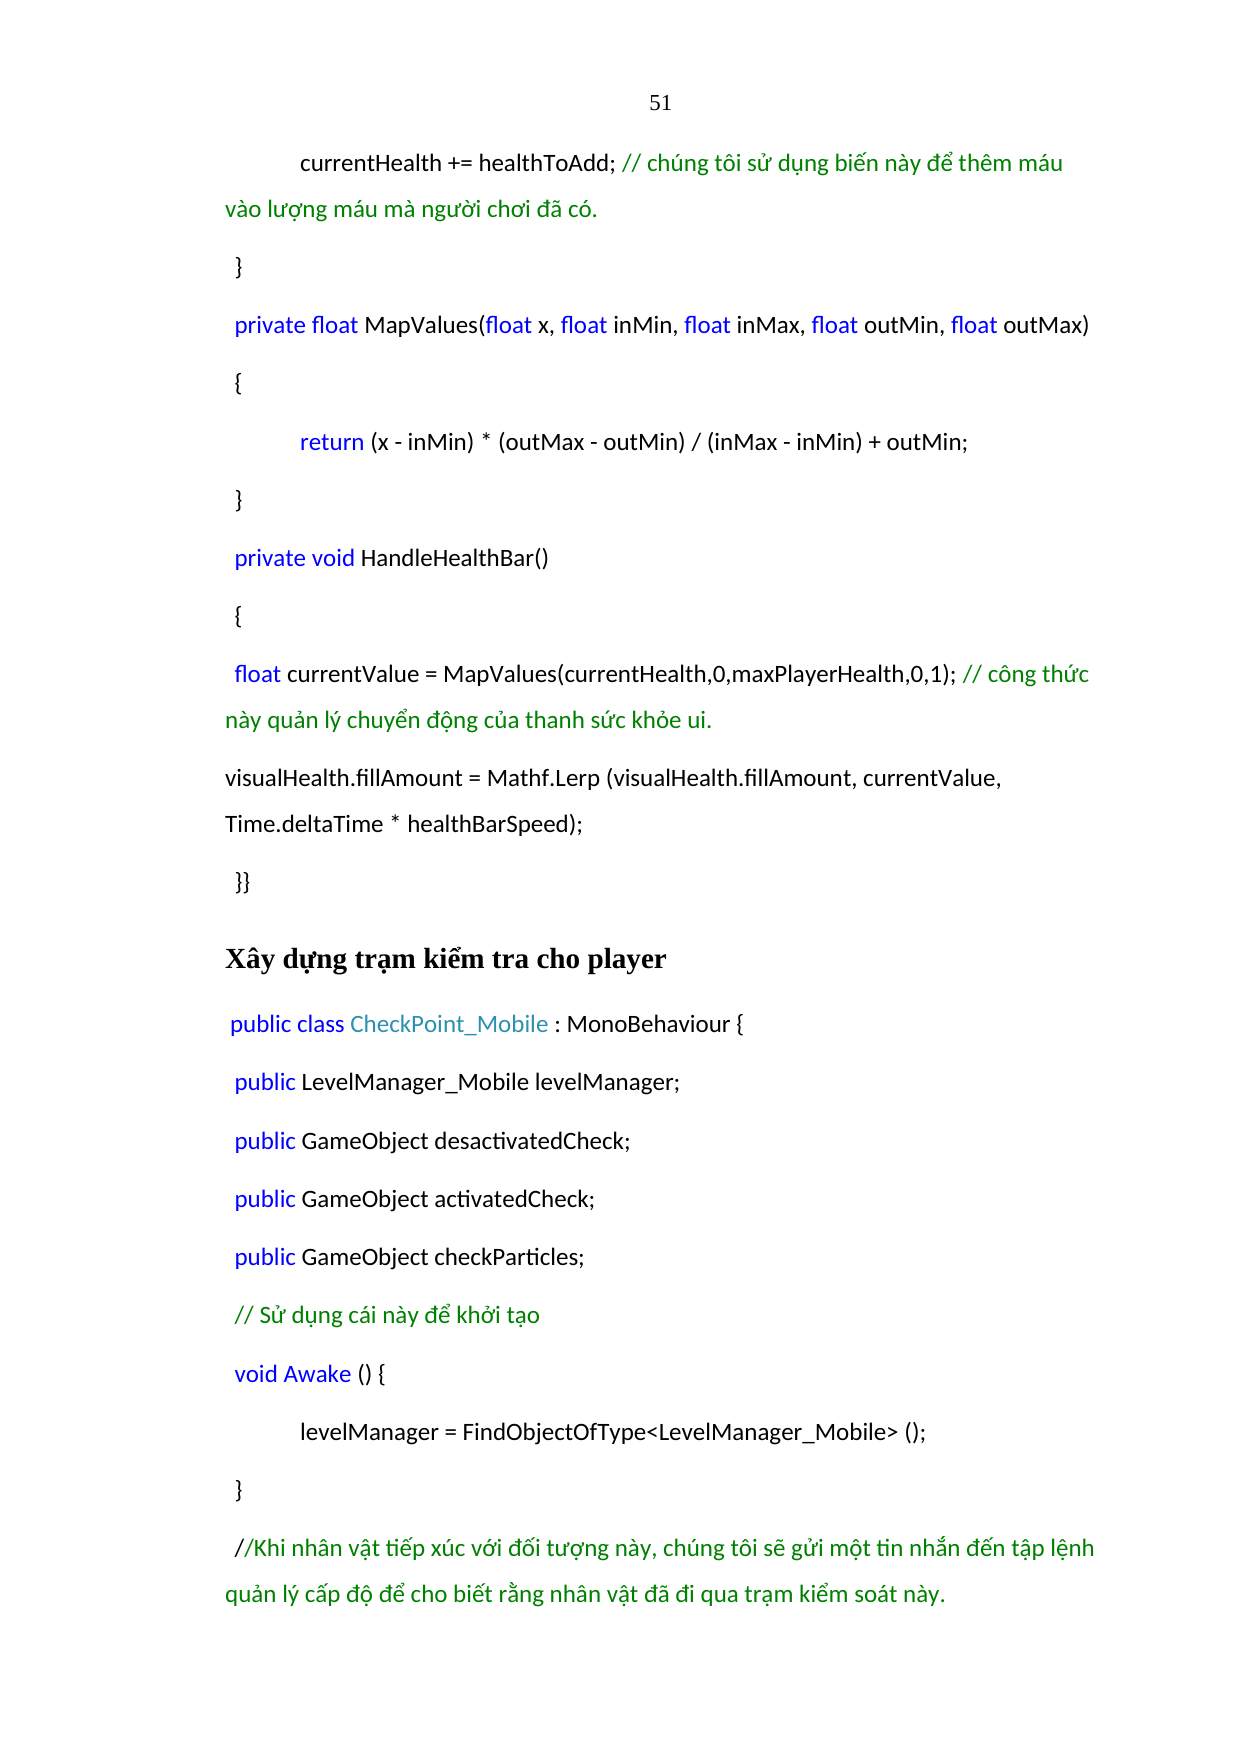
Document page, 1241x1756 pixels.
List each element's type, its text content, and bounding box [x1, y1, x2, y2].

text public GameObject activatedCheck; [225, 1183, 1096, 1213]
text visualHealth.fillAmount = Mathf.Lerp (visualHealth.fillAmount, currentValue, Time.deltaTime * healthBarSpeed); [225, 762, 1096, 839]
text currentHealth += healthToAdd; // chúng tôi sử dụng biến này để thêm máu vào lượng máu mà người chơi đã có. [225, 147, 1096, 223]
text }} [225, 866, 1096, 897]
text float currentValue = MapValues(currentHealth,0,maxPlayerHealth,0,1); // công thức này quản lý chuyển động của thanh sức khỏe ui. [225, 658, 1096, 735]
text private void HandleHealthBar() [225, 542, 1096, 573]
text return (x - inMin) * (outMax - outMin) / (inMax - inMin) + outMin; [225, 426, 1096, 456]
text } [225, 484, 1096, 514]
text public LevelManager_Mobile levelManager; [225, 1067, 1096, 1097]
text } [225, 251, 1096, 281]
text void Awake () { [225, 1358, 1096, 1388]
text public class CheckPoint_Mobile : MonoBehaviour { [225, 1008, 1096, 1039]
text private float MapValues(float x, float inMin, float inMax, float outMin, float outMax) [225, 309, 1096, 340]
text public GameObject checkParticles; [225, 1241, 1096, 1272]
text //Khi nhân vật tiếp xúc với đối tượng này, chúng tôi sẽ gửi một tin nhắn đến tập lệnh quản lý cấp độ để cho biết rằng nhân vật đã đi qua trạm kiểm soát này. [225, 1532, 1096, 1609]
subtitle Xây dựng trạm kiểm tra cho player [225, 941, 1096, 975]
text public GameObject desactivatedCheck; [225, 1125, 1096, 1155]
text // Sử dụng cái này để khởi tạo [225, 1299, 1096, 1330]
text } [225, 1474, 1096, 1505]
text { [225, 600, 1096, 631]
text { [225, 367, 1096, 398]
text levelManager = FindObjectOfType<LevelManager_Mobile> (); [225, 1416, 1096, 1446]
